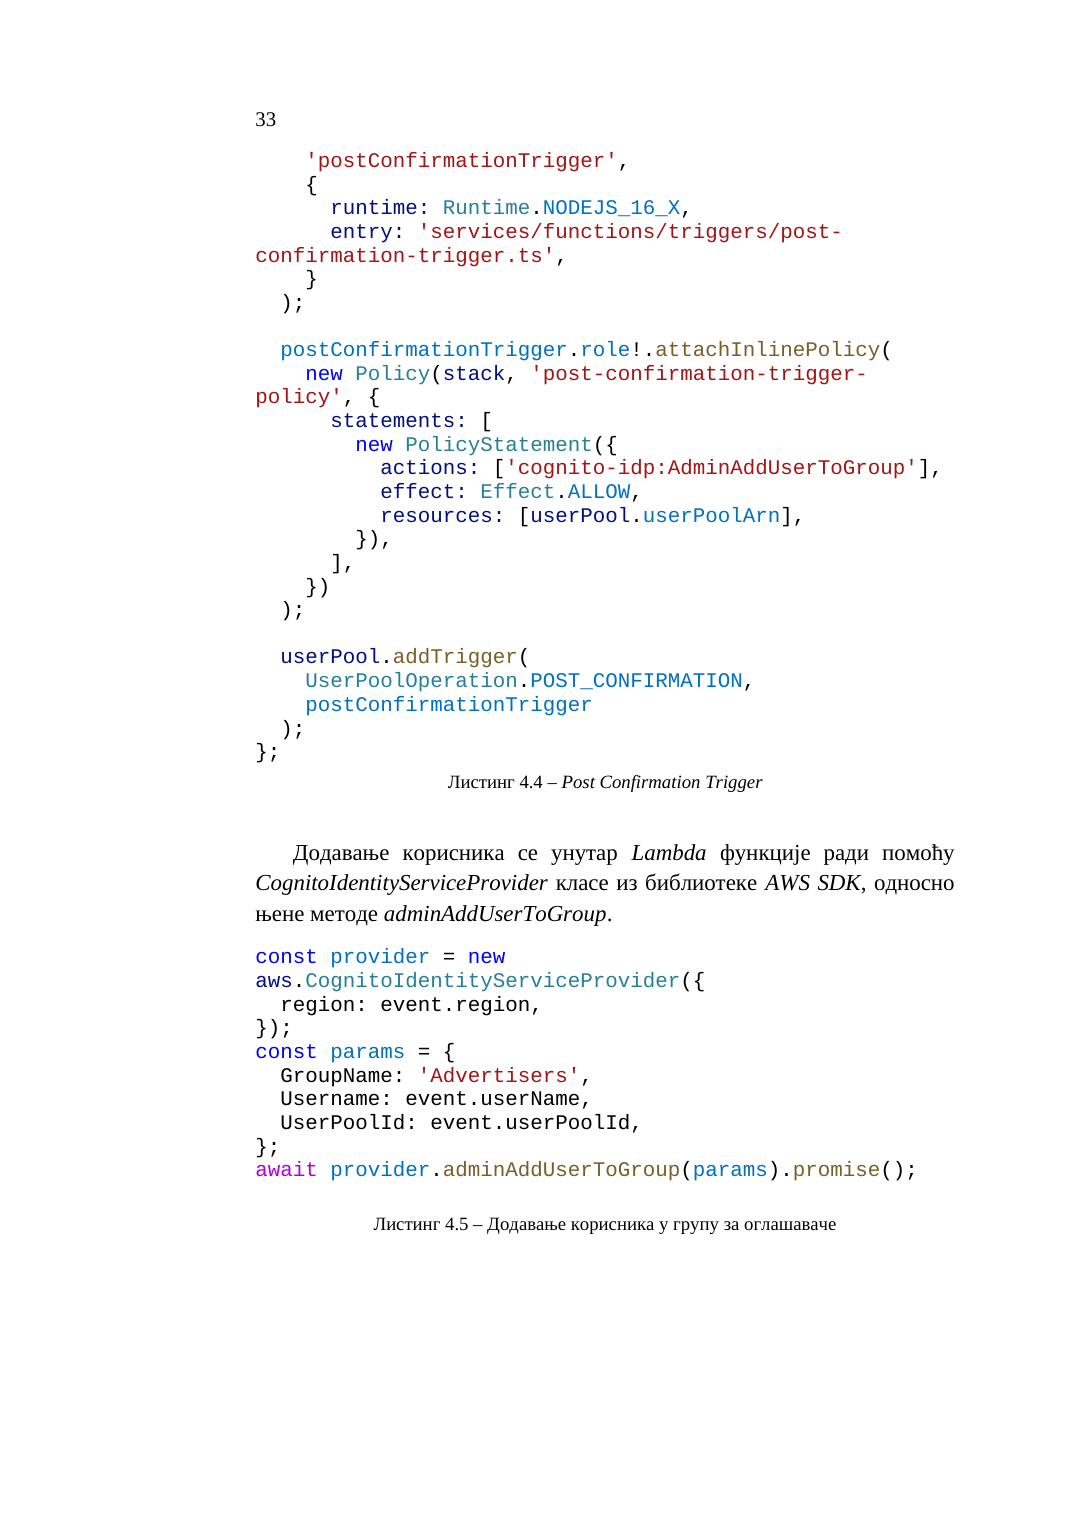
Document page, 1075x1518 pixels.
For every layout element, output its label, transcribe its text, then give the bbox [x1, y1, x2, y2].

text new PolicyStatement({ [255, 434, 955, 457]
text const provider = new aws.CognitoIdentityServiceProvider({ [255, 946, 955, 994]
text ], [255, 552, 955, 576]
text { [255, 174, 955, 197]
text new Policy(stack, 'post-confirmation-trigger-policy', { [255, 363, 955, 410]
text statements: [ [255, 410, 955, 434]
text }) [255, 576, 955, 599]
text }; [255, 741, 955, 765]
text region: event.region, [255, 994, 955, 1017]
text ); [255, 717, 955, 741]
text const params = { [255, 1041, 955, 1065]
text postConfirmationTrigger [255, 694, 955, 717]
text GroupName: 'Advertisers', [255, 1065, 955, 1088]
text 'postConfirmationTrigger', [255, 150, 955, 174]
text resources: [userPool.userPoolArn], [255, 505, 955, 528]
text runtime: Runtime.NODEJS_16_X, [255, 197, 955, 221]
text }), [255, 528, 955, 552]
text Username: event.userName, [255, 1088, 955, 1112]
text postConfirmationTrigger.role!.attachInlinePolicy( [255, 339, 955, 363]
text ); [255, 292, 955, 316]
text UserPoolId: event.userPoolId, [255, 1112, 955, 1136]
text Листинг 4.4 – Post Confirmation Trigger [255, 771, 955, 793]
text effect: Effect.ALLOW, [255, 481, 955, 505]
text } [255, 268, 955, 292]
text }); [255, 1017, 955, 1041]
text await provider.adminAddUserToGroup(params).promise(); [255, 1159, 955, 1183]
text actions: ['cognito-idp:AdminAddUserToGroup'], [255, 457, 955, 481]
text userPool.addTrigger( [255, 647, 955, 670]
text }; [255, 1136, 955, 1159]
text entry: 'services/functions/triggers/post-confirmation-trigger.ts', [255, 221, 955, 268]
text UserPoolOperation.POST_CONFIRMATION, [255, 670, 955, 694]
text Додавање корисника се унутар Lambda функције ради помоћу CognitoIdentityServiceProvider класе из библиотеке AWS SDK, односно њене методе adminAddUserToGroup. [255, 839, 955, 926]
text ); [255, 599, 955, 623]
text Листинг 4.5 – Додавање корисника у групу за оглашаваче [255, 1213, 955, 1234]
